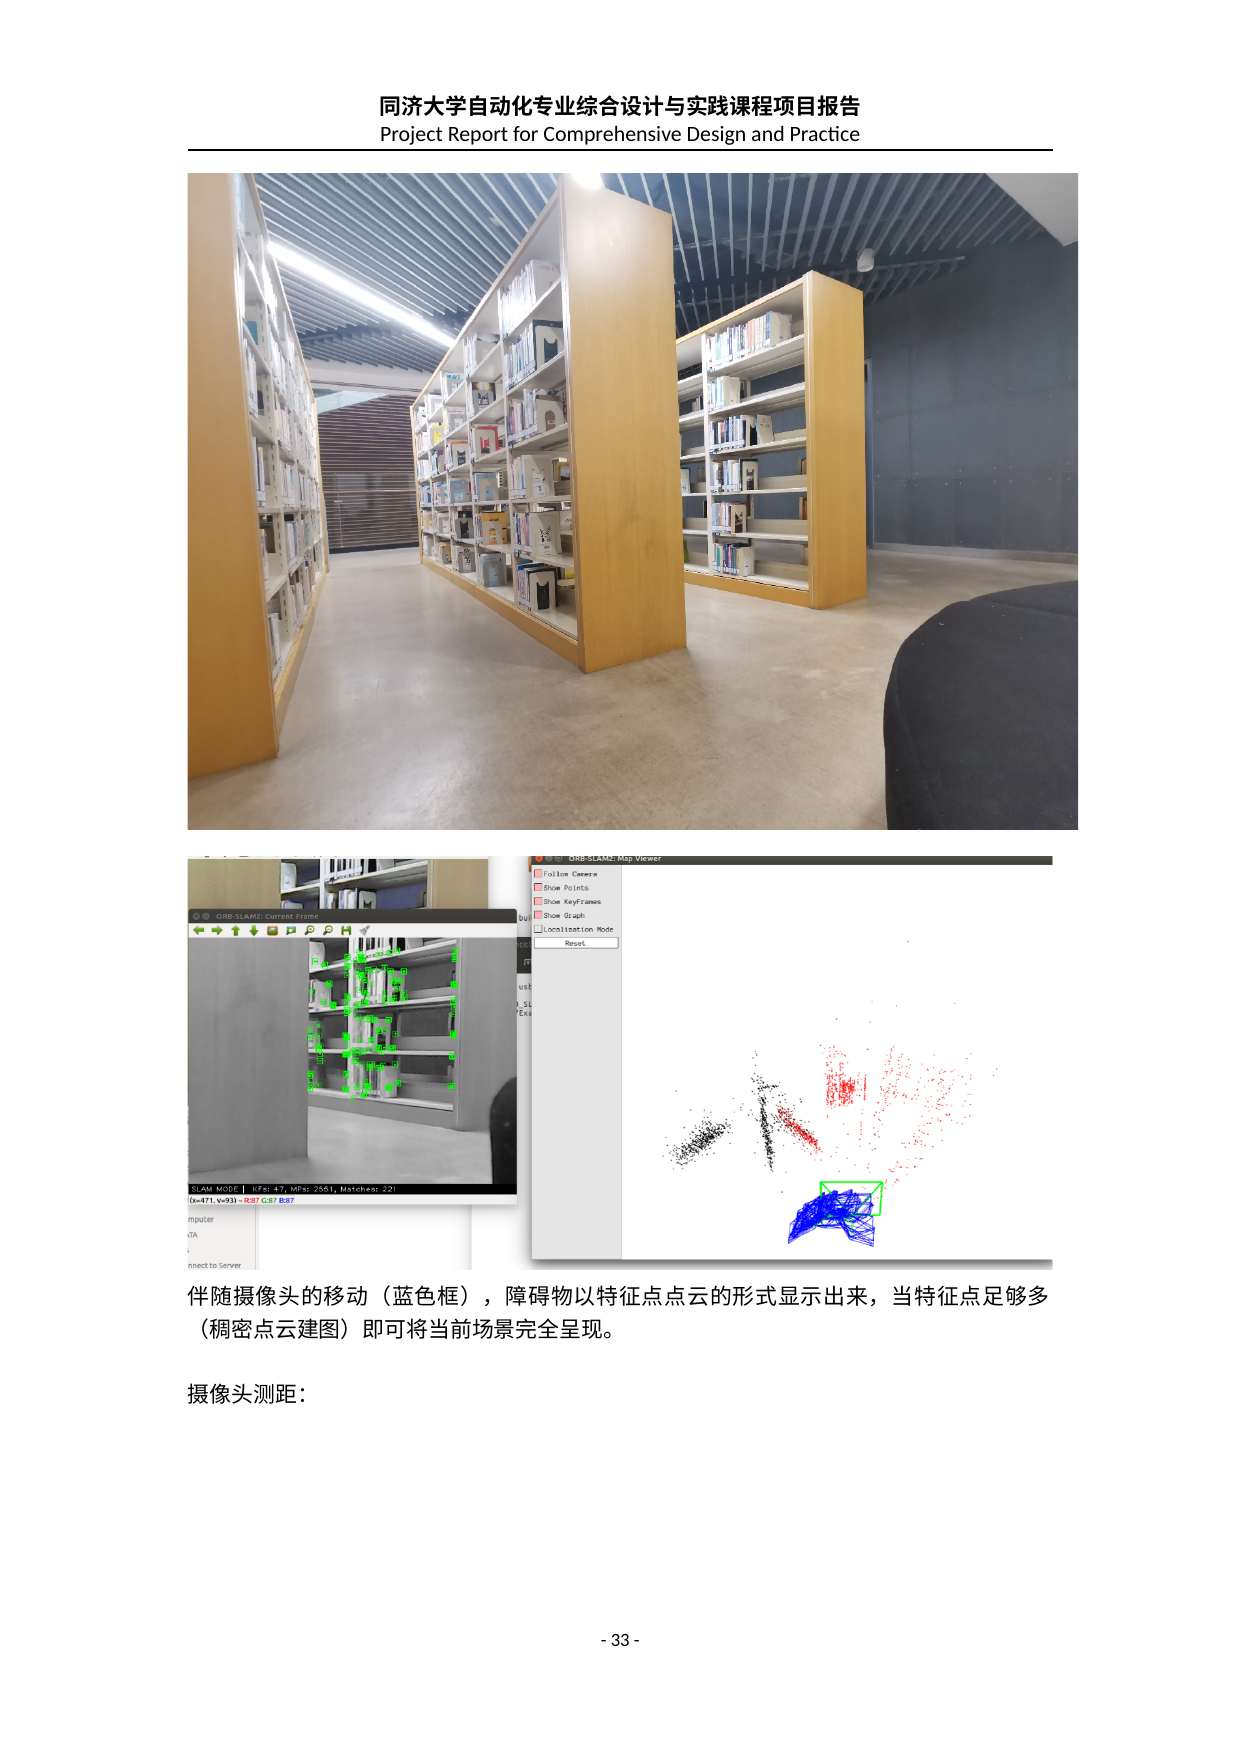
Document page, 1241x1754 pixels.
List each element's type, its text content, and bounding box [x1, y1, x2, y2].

picture [187, 173, 1079, 830]
text 摄像头测距： [187, 1376, 1053, 1409]
text 伴随摄像头的移动（蓝色框），障碍物以特征点点云的形式显示出来，当特征点足够多（稠密点云建图）即可将当前场景完全呈现。 [187, 1279, 1053, 1344]
picture [187, 856, 1053, 1270]
